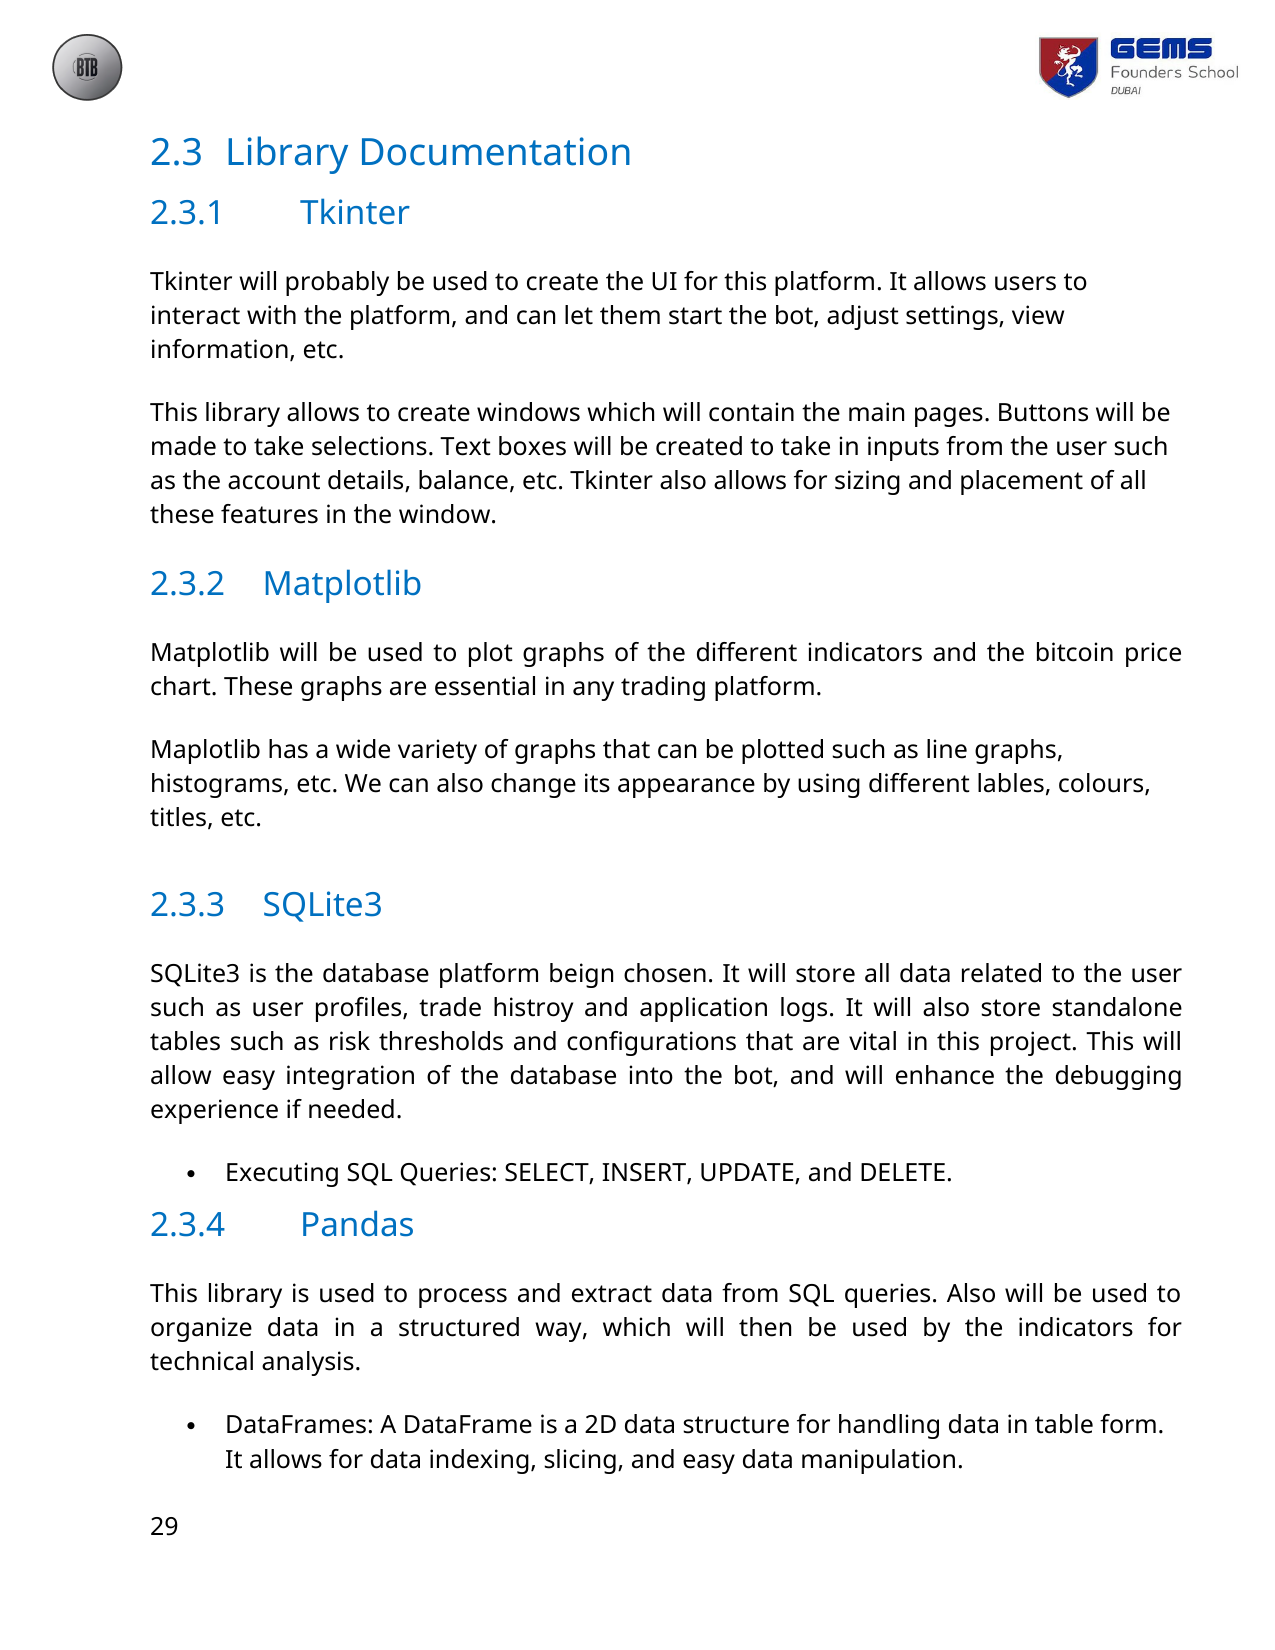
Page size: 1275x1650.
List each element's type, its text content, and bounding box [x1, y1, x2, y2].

list DataFrames: A DataFrame is a 2D data structure for handling data in table form. It allows for data indexing, slicing, and easy data manipulation. [187, 1407, 1184, 1475]
subtitle SQLite3 [150, 881, 1184, 926]
text Maplotlib has a wide variety of graphs that can be plotted such as line graphs, histograms, etc. We can also change its appearance by using different lables, colours, titles, etc. [150, 732, 1184, 834]
text SQLite3 is the database platform beign chosen. It will store all data related to the user such as user profiles, trade histroy and application logs. It will also store standalone tables such as risk thresholds and configurations that are vital in this project. This will allow easy integration of the database into the bot, and will enhance the debugging experience if needed. [150, 955, 1184, 1126]
text Tkinter will probably be used to create the UI for this platform. It allows users to interact with the platform, and can let them start the bot, adjust settings, view information, etc. [150, 263, 1184, 365]
subtitle Matplotlib [150, 560, 1184, 605]
picture [1034, 32, 1241, 103]
subtitle Tkinter [150, 189, 1184, 234]
subtitle Library Documentation [150, 125, 1184, 176]
subtitle Pandas [150, 1201, 1184, 1247]
text Matplotlib will be used to plot graphs of the different indicators and the bitcoin price chart. These graphs are essential in any trading platform. [150, 634, 1184, 703]
text This library is used to process and extract data from SQL queries. Also will be used to organize data in a structured way, which will then be used by the indicators for technical analysis. [150, 1276, 1184, 1378]
text This library allows to create windows which will contain the main pages. Buttons will be made to take selections. Text boxes will be created to take in inputs from the user such as the account details, balance, etc. Tkinter also allows for sizing and placement of all these features in the window. [150, 394, 1184, 531]
list Executing SQL Queries: SELECT, INSERT, UPDATE, and DELETE. [187, 1155, 1184, 1189]
